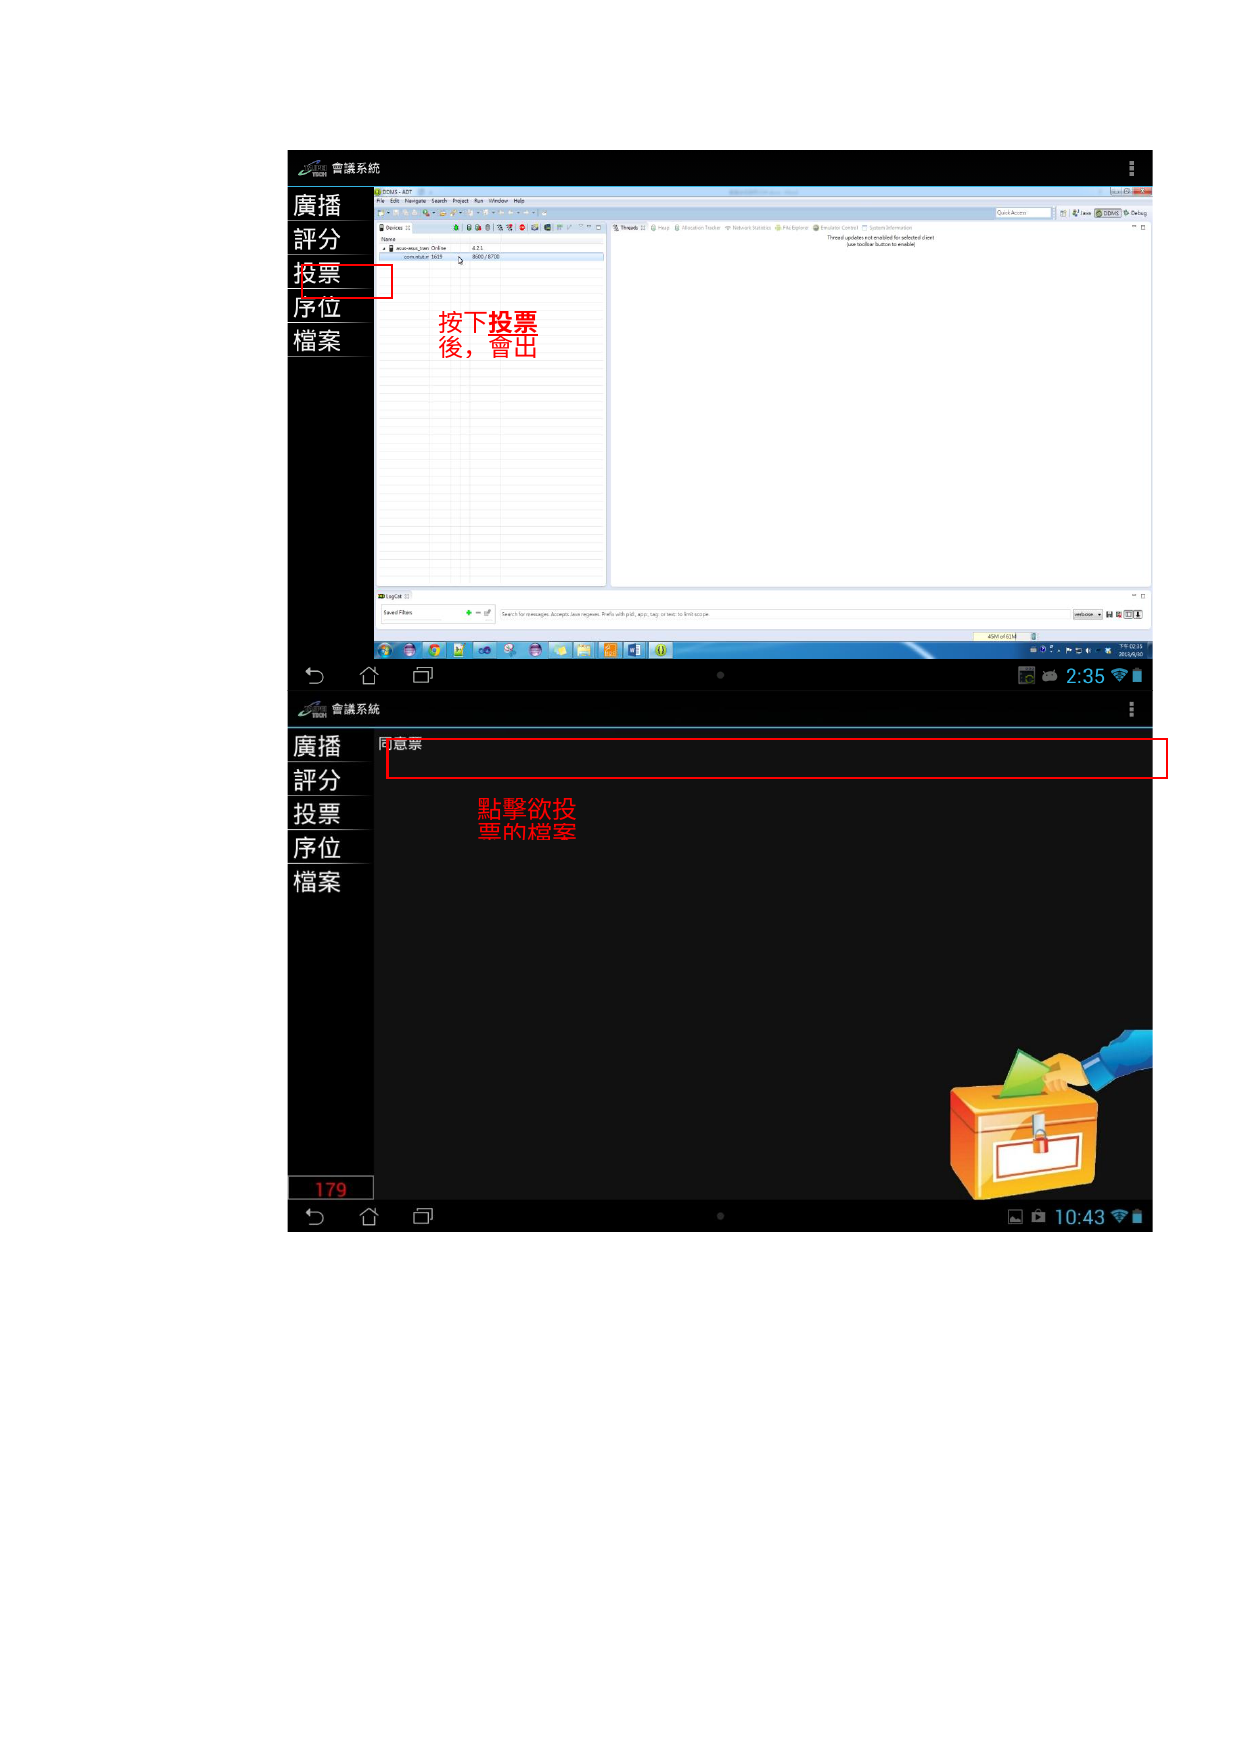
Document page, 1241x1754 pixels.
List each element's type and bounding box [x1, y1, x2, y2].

picture [287, 150, 1153, 1232]
picture [389, 740, 1153, 777]
